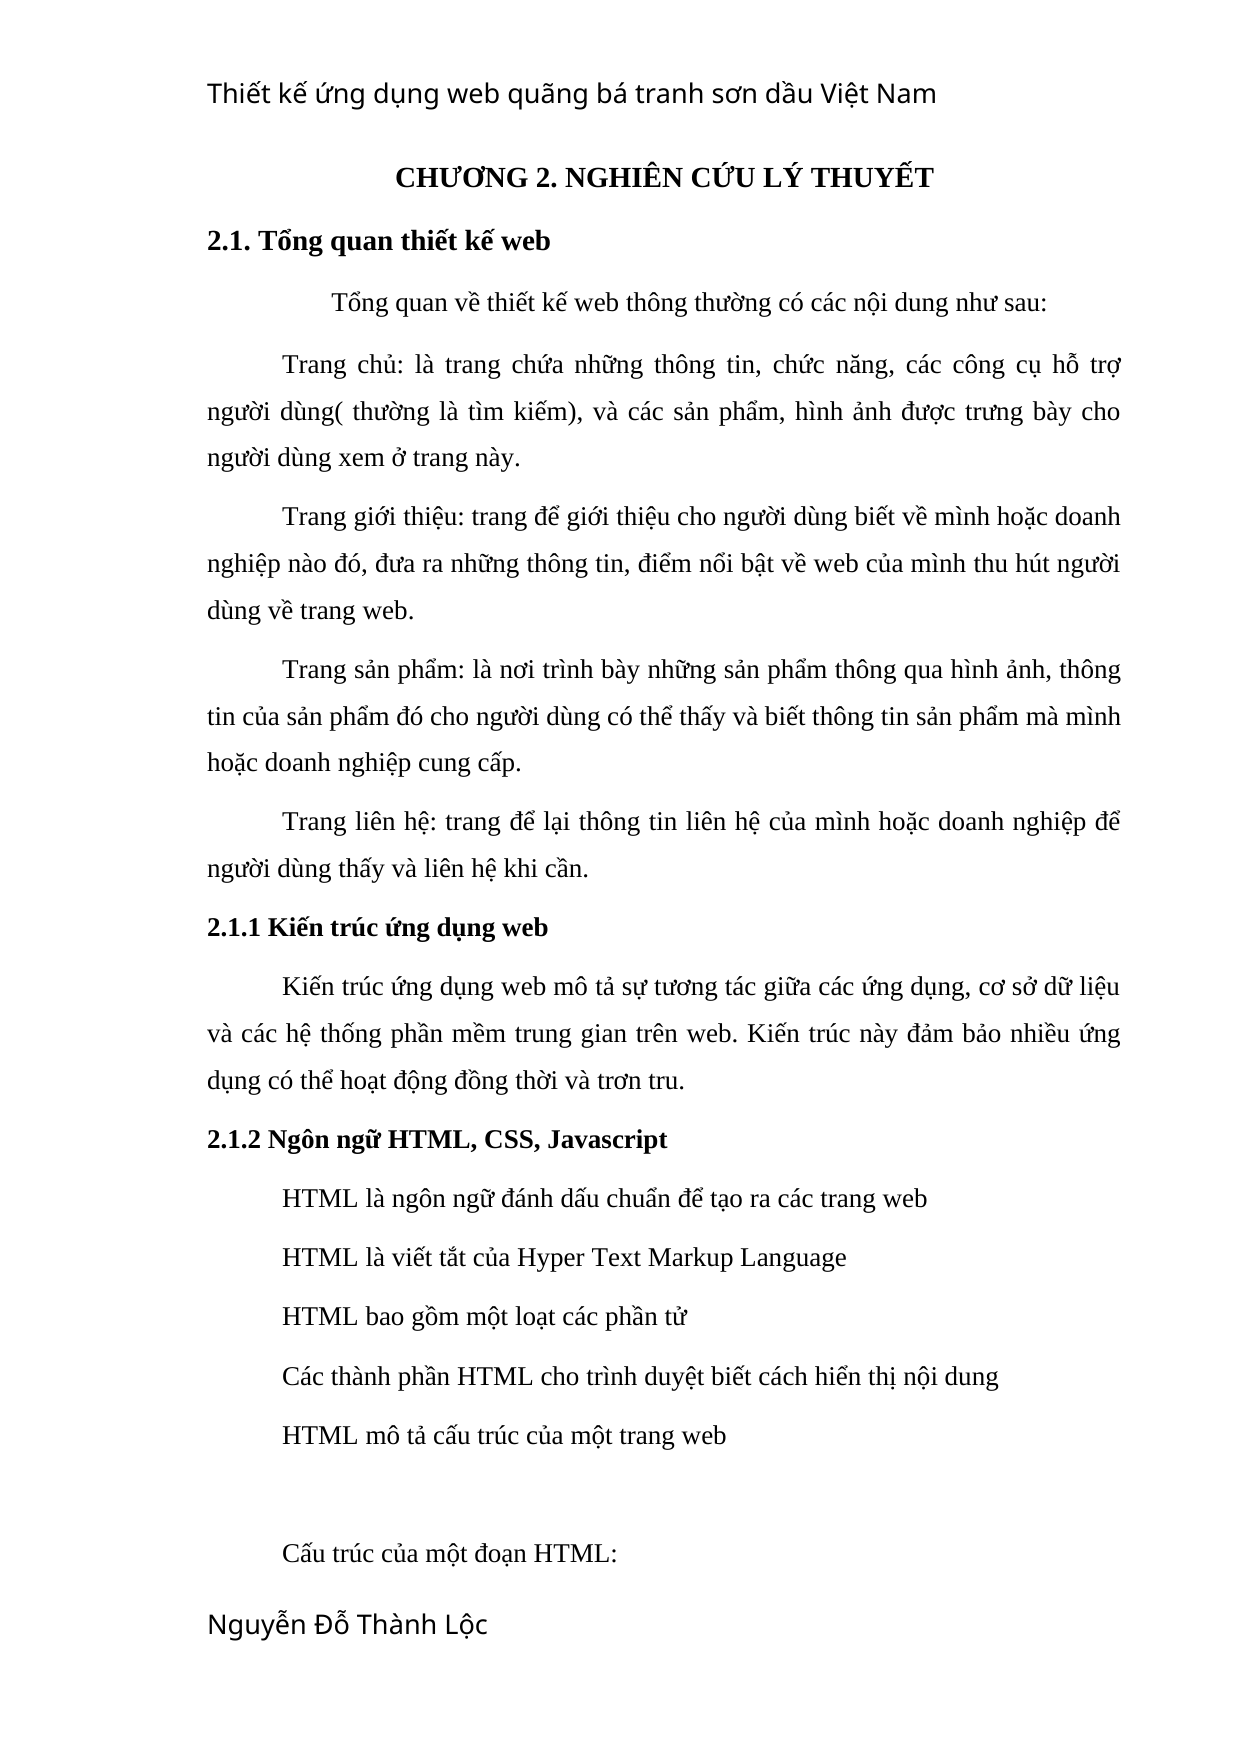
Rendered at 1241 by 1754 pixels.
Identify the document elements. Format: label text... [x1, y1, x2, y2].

text HTML là ngôn ngữ đánh dấu chuẩn để tạo ra các trang web [207, 1182, 1122, 1213]
text Trang giới thiệu: trang để giới thiệu cho người dùng biết về mình hoặc doanh nghiệp nào đó, đưa ra những thông tin, điểm nổi bật về web của mình thu hút người dùng về trang web. [207, 500, 1122, 625]
subtitle Ngôn ngữ HTML, CSS, Javascript [207, 1123, 1122, 1154]
subtitle Kiến trúc ứng dụng web [207, 911, 1122, 942]
text HTML mô tả cấu trúc của một trang web [207, 1419, 1122, 1450]
text Cấu trúc của một đoạn HTML: [207, 1537, 1122, 1568]
text Các thành phần HTML cho trình duyệt biết cách hiển thị nội dung [207, 1359, 1122, 1391]
text Kiến trúc ứng dụng web mô tả sự tương tác giữa các ứng dụng, cơ sở dữ liệu và các hệ thống phần mềm trung gian trên web. Kiến trúc này đảm bảo nhiều ứng dụng có thể hoạt động đồng thời và trơn tru. [207, 970, 1122, 1095]
text Trang chủ: là trang chứa những thông tin, chức năng, các công cụ hỗ trợ người dùng( thường là tìm kiếm), và các sản phẩm, hình ảnh được trưng bày cho người dùng xem ở trang này. [207, 348, 1122, 472]
text Trang liên hệ: trang để lại thông tin liên hệ của mình hoặc doanh nghiệp để người dùng thấy và liên hệ khi cần. [207, 805, 1122, 883]
text Trang sản phẩm: là nơi trình bày những sản phẩm thông qua hình ảnh, thông tin của sản phẩm đó cho người dùng có thể thấy và biết thông tin sản phẩm mà mình hoặc doanh nghiệp cung cấp. [207, 653, 1122, 777]
subtitle NGHIÊN CỨU LÝ THUYẾT [207, 160, 1122, 194]
text HTML bao gồm một loạt các phần tử [207, 1300, 1122, 1332]
text HTML là viết tắt của Hyper Text Markup Language [207, 1241, 1122, 1272]
subtitle Tổng quan thiết kế web [207, 223, 1122, 257]
text Tổng quan về thiết kế web thông thường có các nội dung như sau: [207, 286, 1122, 317]
